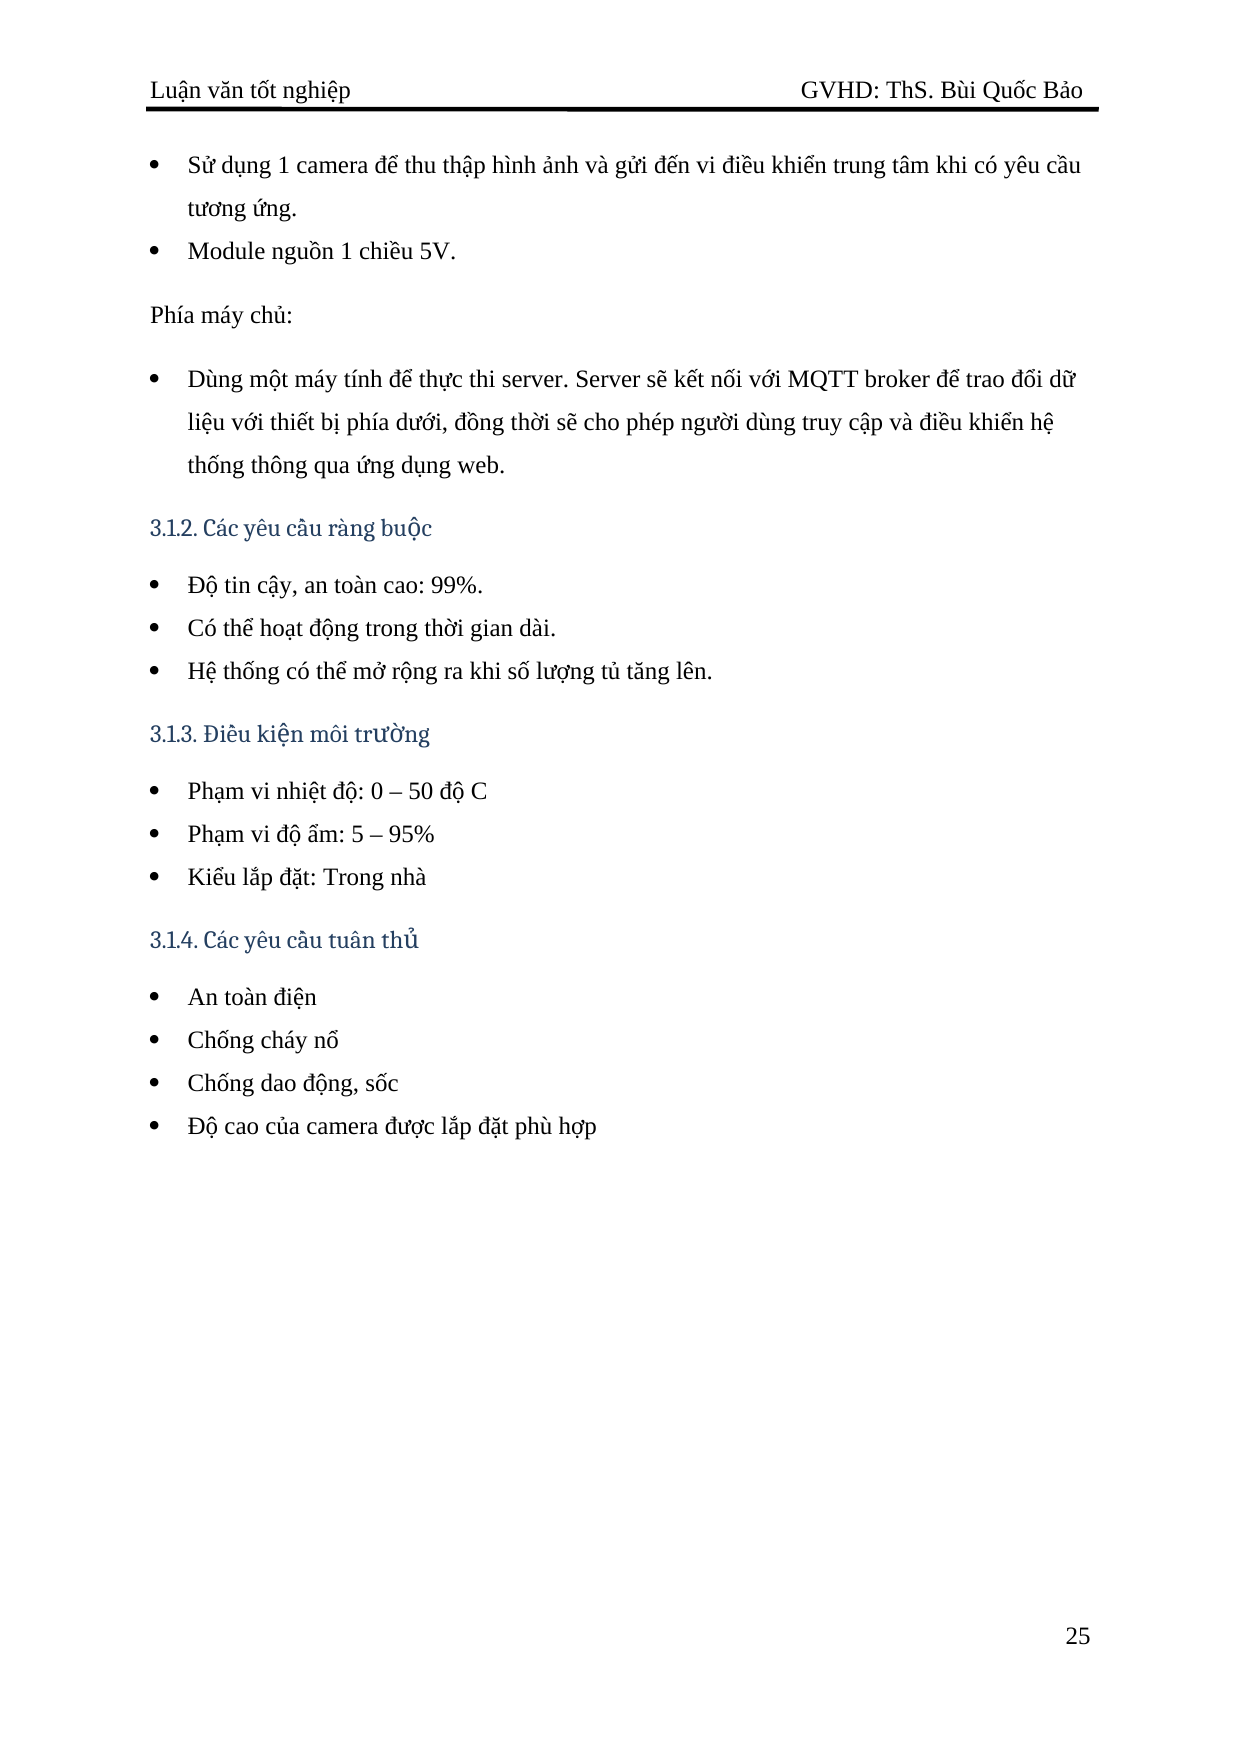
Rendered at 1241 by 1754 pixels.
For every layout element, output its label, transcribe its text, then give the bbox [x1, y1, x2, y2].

list Module nguồn 1 chiều 5V. [150, 236, 1090, 265]
list Kiểu lắp đặt: Trong nhà [150, 862, 1090, 891]
subtitle 3.1.2. Các yêu cầu ràng buộc [150, 514, 1090, 543]
list Dùng một máy tính để thực thi server. Server sẽ kết nối với MQTT broker để trao đổi dữ liệu với thiết bị phía dưới, đồng thời sẽ cho phép người dùng truy cập và điều khiển hệ thống thông qua ứng dụng web. [150, 364, 1090, 479]
list Chống dao động, sốc [150, 1068, 1090, 1097]
list An toàn điện [150, 982, 1090, 1010]
subtitle 3.1.3. Điều kiện môi trường [150, 720, 1090, 749]
list Phạm vi nhiệt độ: 0 – 50 độ C [150, 776, 1090, 804]
list Độ tin cậy, an toàn cao: 99%. [150, 570, 1090, 599]
list Hệ thống có thể mở rộng ra khi số lượng tủ tăng lên. [150, 656, 1090, 685]
list Chống cháy nổ [150, 1025, 1090, 1053]
subtitle 3.1.4. Các yêu cầu tuân thủ [150, 926, 1090, 955]
text Phía máy chủ: [150, 300, 1090, 329]
list Phạm vi độ ẩm: 5 – 95% [150, 819, 1090, 848]
list Sử dụng 1 camera để thu thập hình ảnh và gửi đến vi điều khiển trung tâm khi có yêu cầu tương ứng. [150, 150, 1090, 222]
list Độ cao của camera được lắp đặt phù hợp [150, 1111, 1090, 1140]
list Có thể hoạt động trong thời gian dài. [150, 613, 1090, 642]
